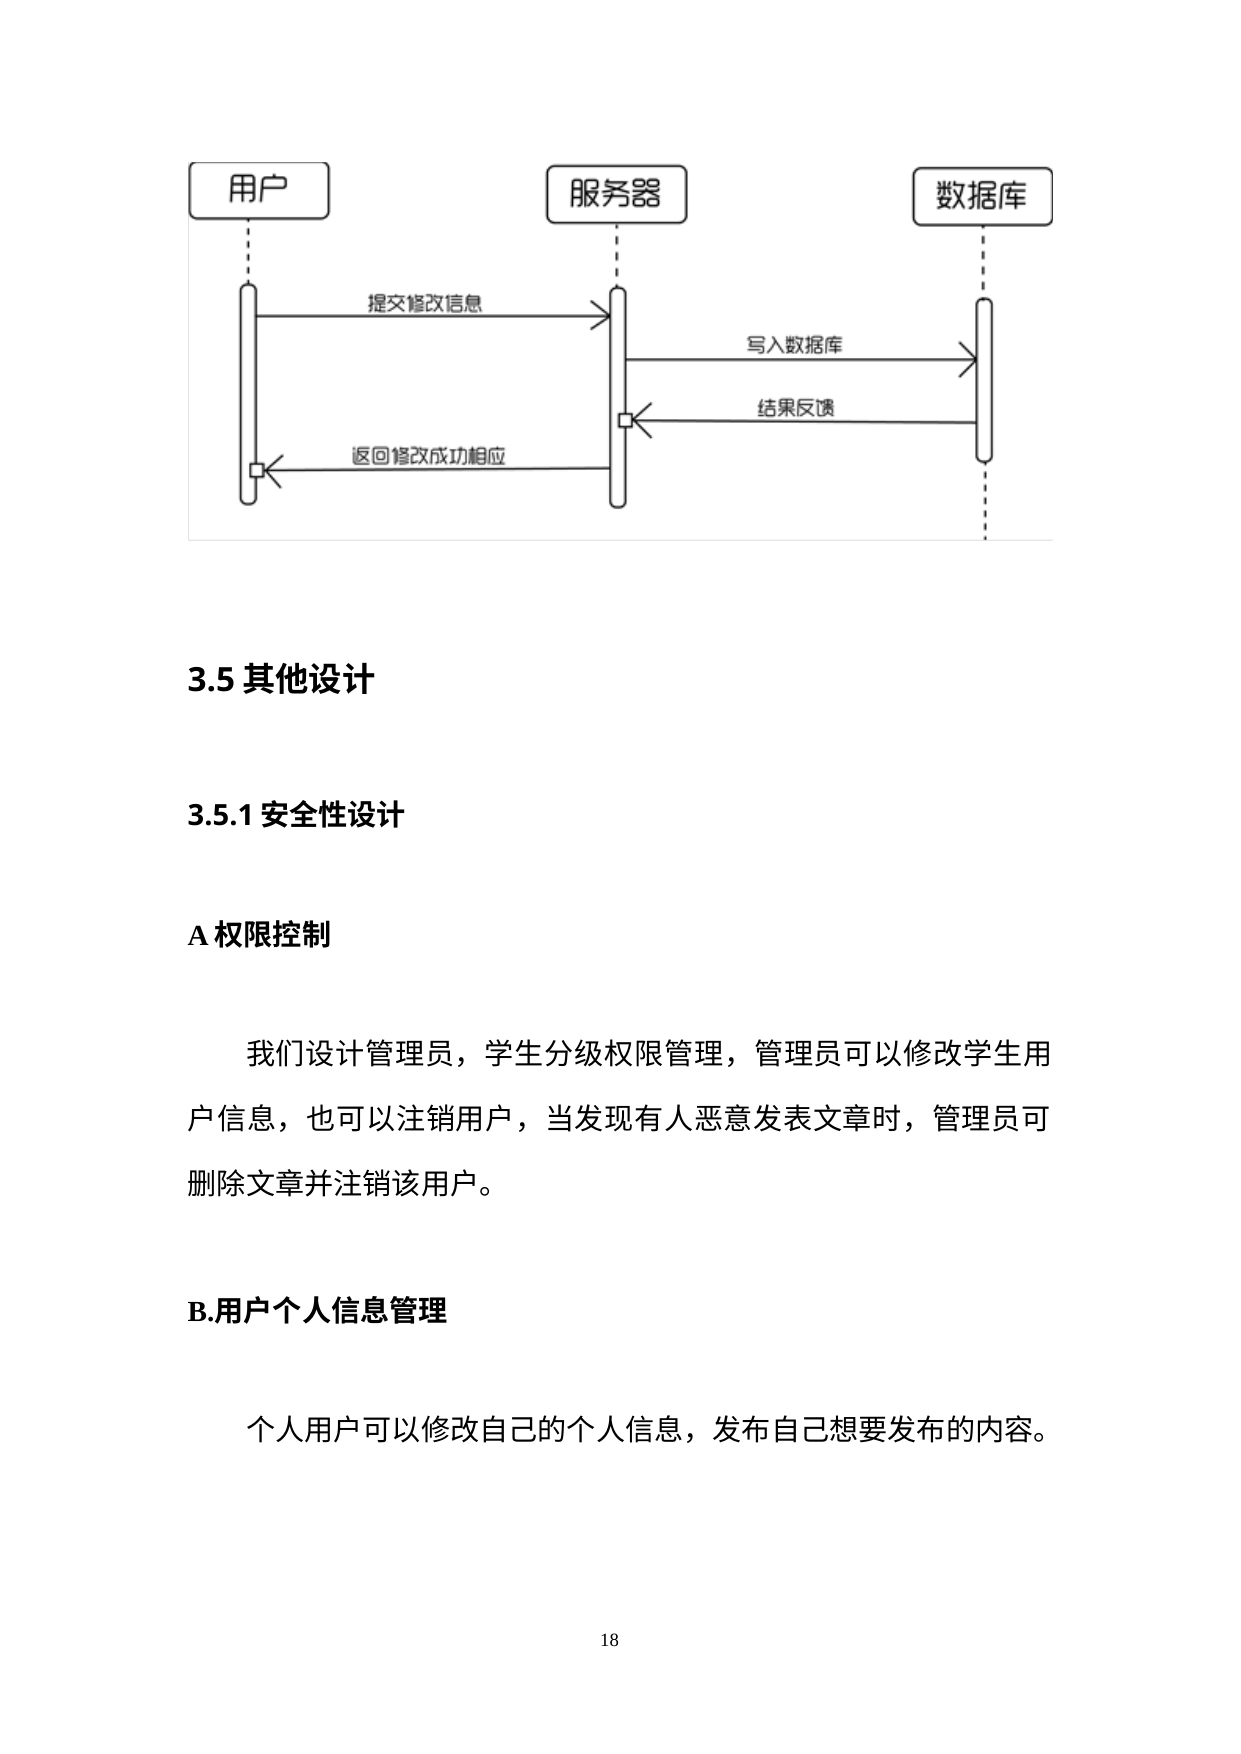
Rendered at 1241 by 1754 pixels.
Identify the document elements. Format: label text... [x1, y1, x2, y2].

picture [187, 162, 1053, 542]
text 我们设计管理员，学生分级权限管理，管理员可以修改学生用户信息，也可以注销用户，当发现有人恶意发表文章时，管理员可删除文章并注销该用户。 [187, 1019, 1053, 1214]
subtitle 3.5.1安全性设计 [187, 780, 1053, 845]
subtitle B.用户个人信息管理 [187, 1276, 1053, 1341]
subtitle 3.5其他设计 [187, 644, 1053, 709]
text 个人用户可以修改自己的个人信息，发布自己想要发布的内容。 [187, 1395, 1053, 1460]
subtitle A权限控制 [187, 900, 1053, 965]
